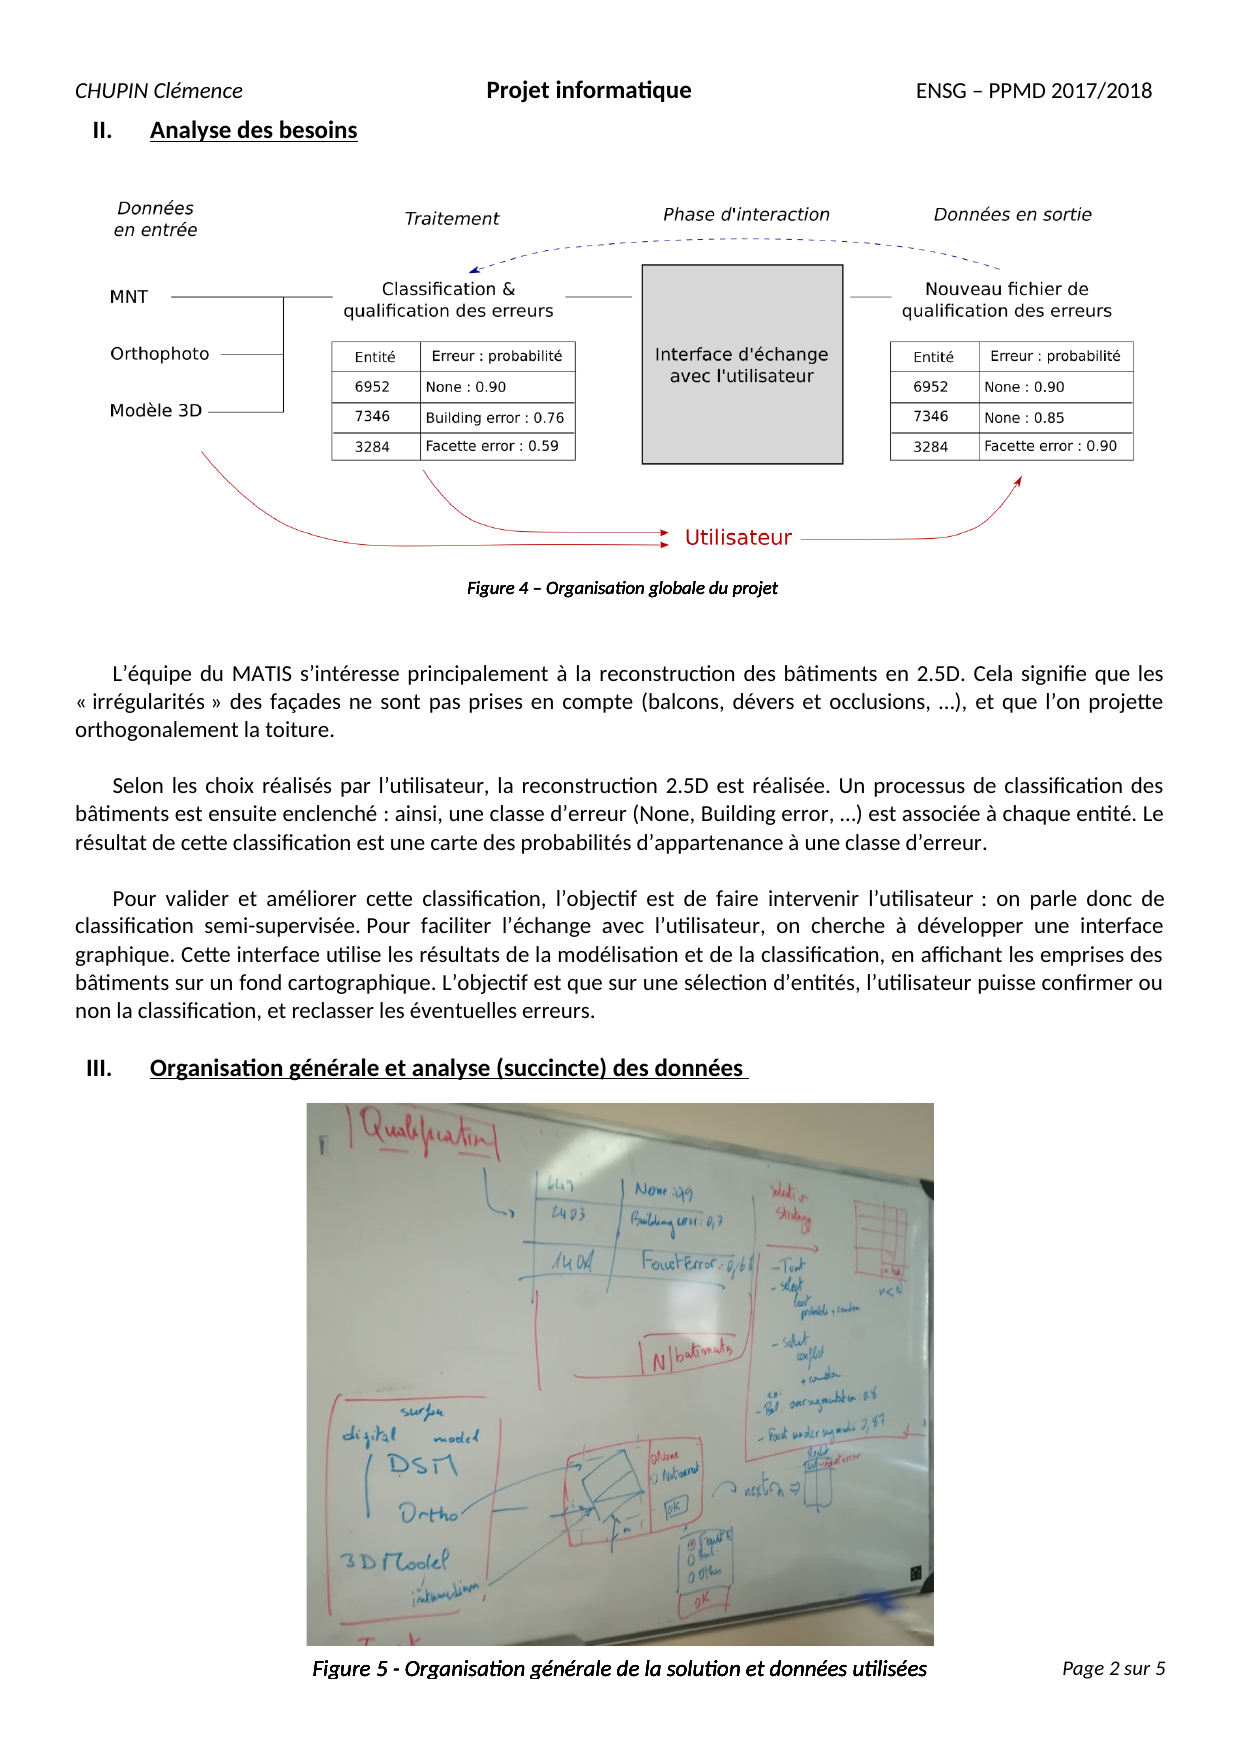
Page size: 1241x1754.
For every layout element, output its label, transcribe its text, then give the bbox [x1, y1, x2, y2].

picture [111, 200, 1134, 548]
text L’équipe du MATIS s’intéresse principalement à la reconstruction des bâtiments en 2.5D. Cela signifie que les « irrégularités » des façades ne sont pas prises en compte (balcons, dévers et occlusions, …), et que l’on projette orthogonalement la toiture. [75, 659, 1165, 743]
text Selon les choix réalisés par l’utilisateur, la reconstruction 2.5D est réalisée. Un processus de classification des bâtiments est ensuite enclenché : ainsi, une classe d’erreur (None, Building error, …) est associée à chaque entité. Le résultat de cette classification est une carte des probabilités d’appartenance à une classe d’erreur. [75, 772, 1165, 856]
subtitle Analyse des besoins [112, 115, 1165, 145]
text Pour valider et améliorer cette classification, l’objectif est de faire intervenir l’utilisateur : on parle donc de classification semi-supervisée. Pour faciliter l’échange avec l’utilisateur, on cherche à développer une interface graphique. Cette interface utilise les résultats de la modélisation et de la classification, en affichant les emprises des bâtiments sur un fond cartographique. L’objectif est que sur une sélection d’entités, l’utilisateur puisse confirmer ou non la classification, et reclasser les éventuelles erreurs. [75, 884, 1165, 1024]
picture [306, 1103, 934, 1646]
subtitle Organisation générale et analyse (succincte) des données [112, 1052, 1165, 1082]
